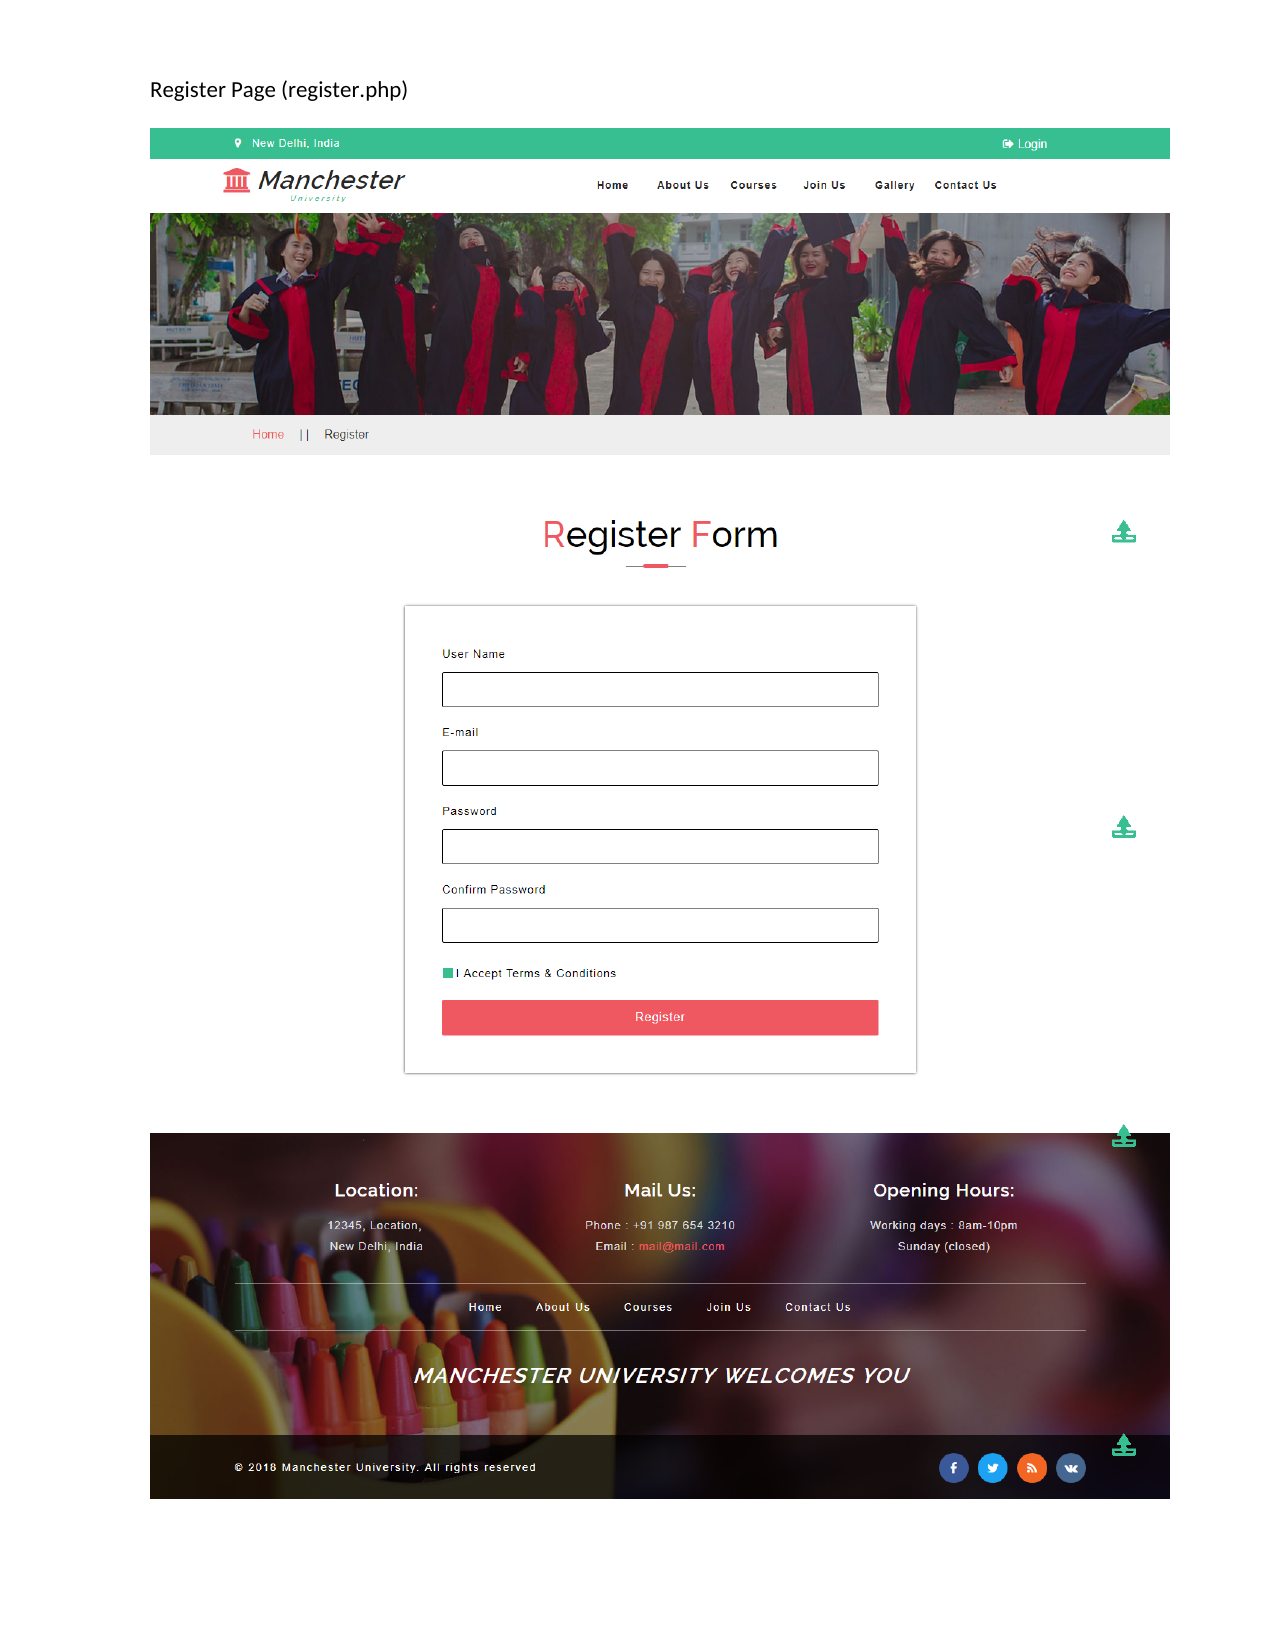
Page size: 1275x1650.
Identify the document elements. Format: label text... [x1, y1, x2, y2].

picture [150, 128, 1170, 1499]
text Register Page (register.php) [150, 75, 1172, 103]
